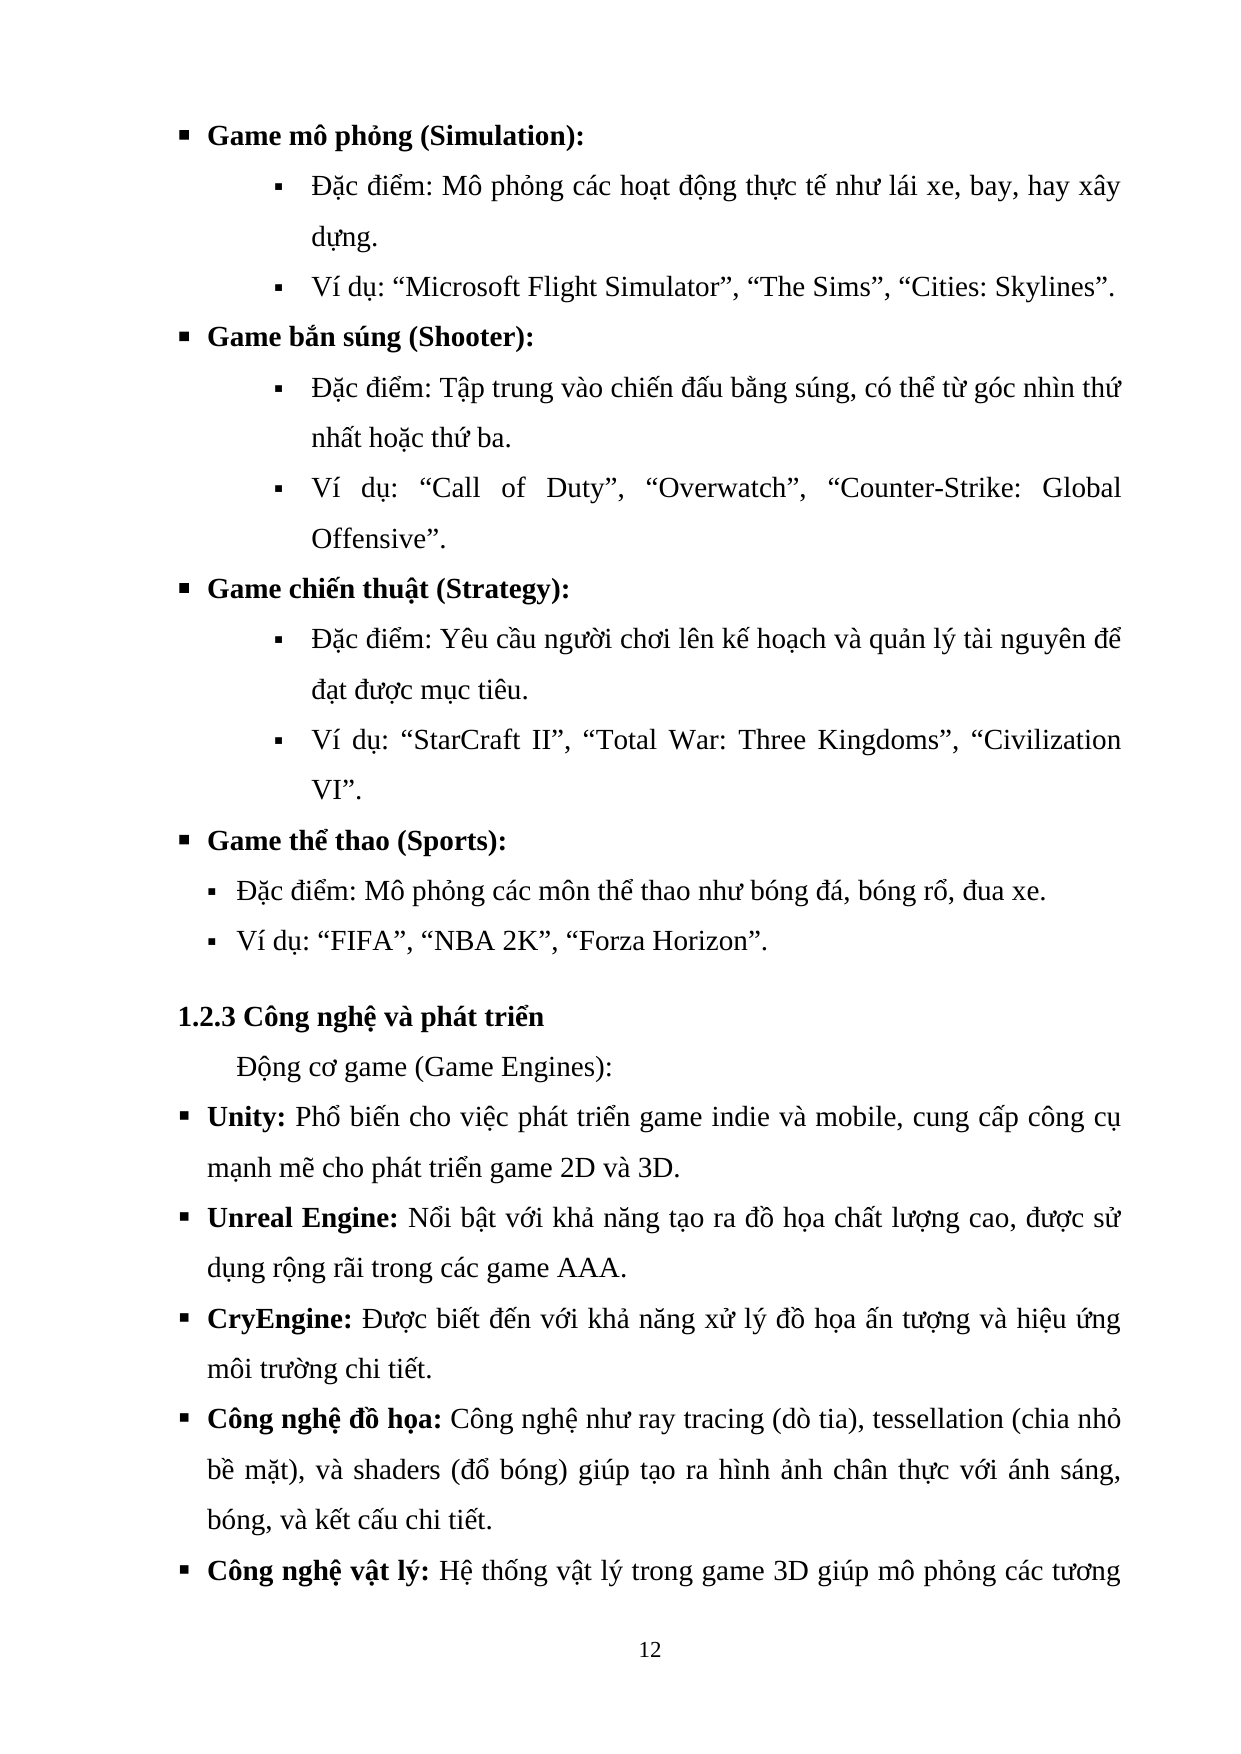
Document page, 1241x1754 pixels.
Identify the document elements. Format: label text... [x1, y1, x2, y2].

list Unreal Engine: Nổi bật với khả năng tạo ra đồ họa chất lượng cao, được sử dụng rộng rãi trong các game AAA. [177, 1200, 1122, 1284]
list Đặc điểm: Mô phỏng các hoạt động thực tế như lái xe, bay, hay xây dựng. [274, 168, 1122, 252]
list Ví dụ: “Microsoft Flight Simulator”, “The Sims”, “Cities: Skylines”. [274, 269, 1122, 303]
list Game bắn súng (Shooter): [177, 319, 1122, 353]
list Đặc điểm: Mô phỏng các môn thể thao như bóng đá, bóng rổ, đua xe. [207, 873, 1122, 907]
list Đặc điểm: Yêu cầu người chơi lên kế hoạch và quản lý tài nguyên để đạt được mục tiêu. [274, 622, 1122, 705]
list Game mô phỏng (Simulation): [177, 118, 1122, 152]
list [177, 1553, 1122, 1586]
text 1.2.3 Công nghệ và phát triển [177, 999, 1122, 1032]
list Ví dụ: “StarCraft II”, “Total War: Three Kingdoms”, “Civilization VI”. [274, 722, 1122, 806]
text Động cơ game (Game Engines): [177, 1049, 1122, 1083]
list Ví dụ: “Call of Duty”, “Overwatch”, “Counter-Strike: Global Offensive”. [274, 471, 1122, 554]
list Game thể thao (Sports): [177, 823, 1122, 856]
list CryEngine: Được biết đến với khả năng xử lý đồ họa ấn tượng và hiệu ứng môi trường chi tiết. [177, 1301, 1122, 1385]
list Game chiến thuật (Strategy): [177, 571, 1122, 605]
list Công nghệ đồ họa: Công nghệ như ray tracing (dò tia), tessellation (chia nhỏ bề mặt), và shaders (đổ bóng) giúp tạo ra hình ảnh chân thực với ánh sáng, bóng, và kết cấu chi tiết. [177, 1402, 1122, 1536]
list Đặc điểm: Tập trung vào chiến đấu bằng súng, có thể từ góc nhìn thứ nhất hoặc thứ ba. [274, 370, 1122, 454]
list Unity: Phổ biến cho việc phát triển game indie và mobile, cung cấp công cụ mạnh mẽ cho phát triển game 2D và 3D. [177, 1099, 1122, 1183]
list Ví dụ: “FIFA”, “NBA 2K”, “Forza Horizon”. [207, 923, 1122, 957]
